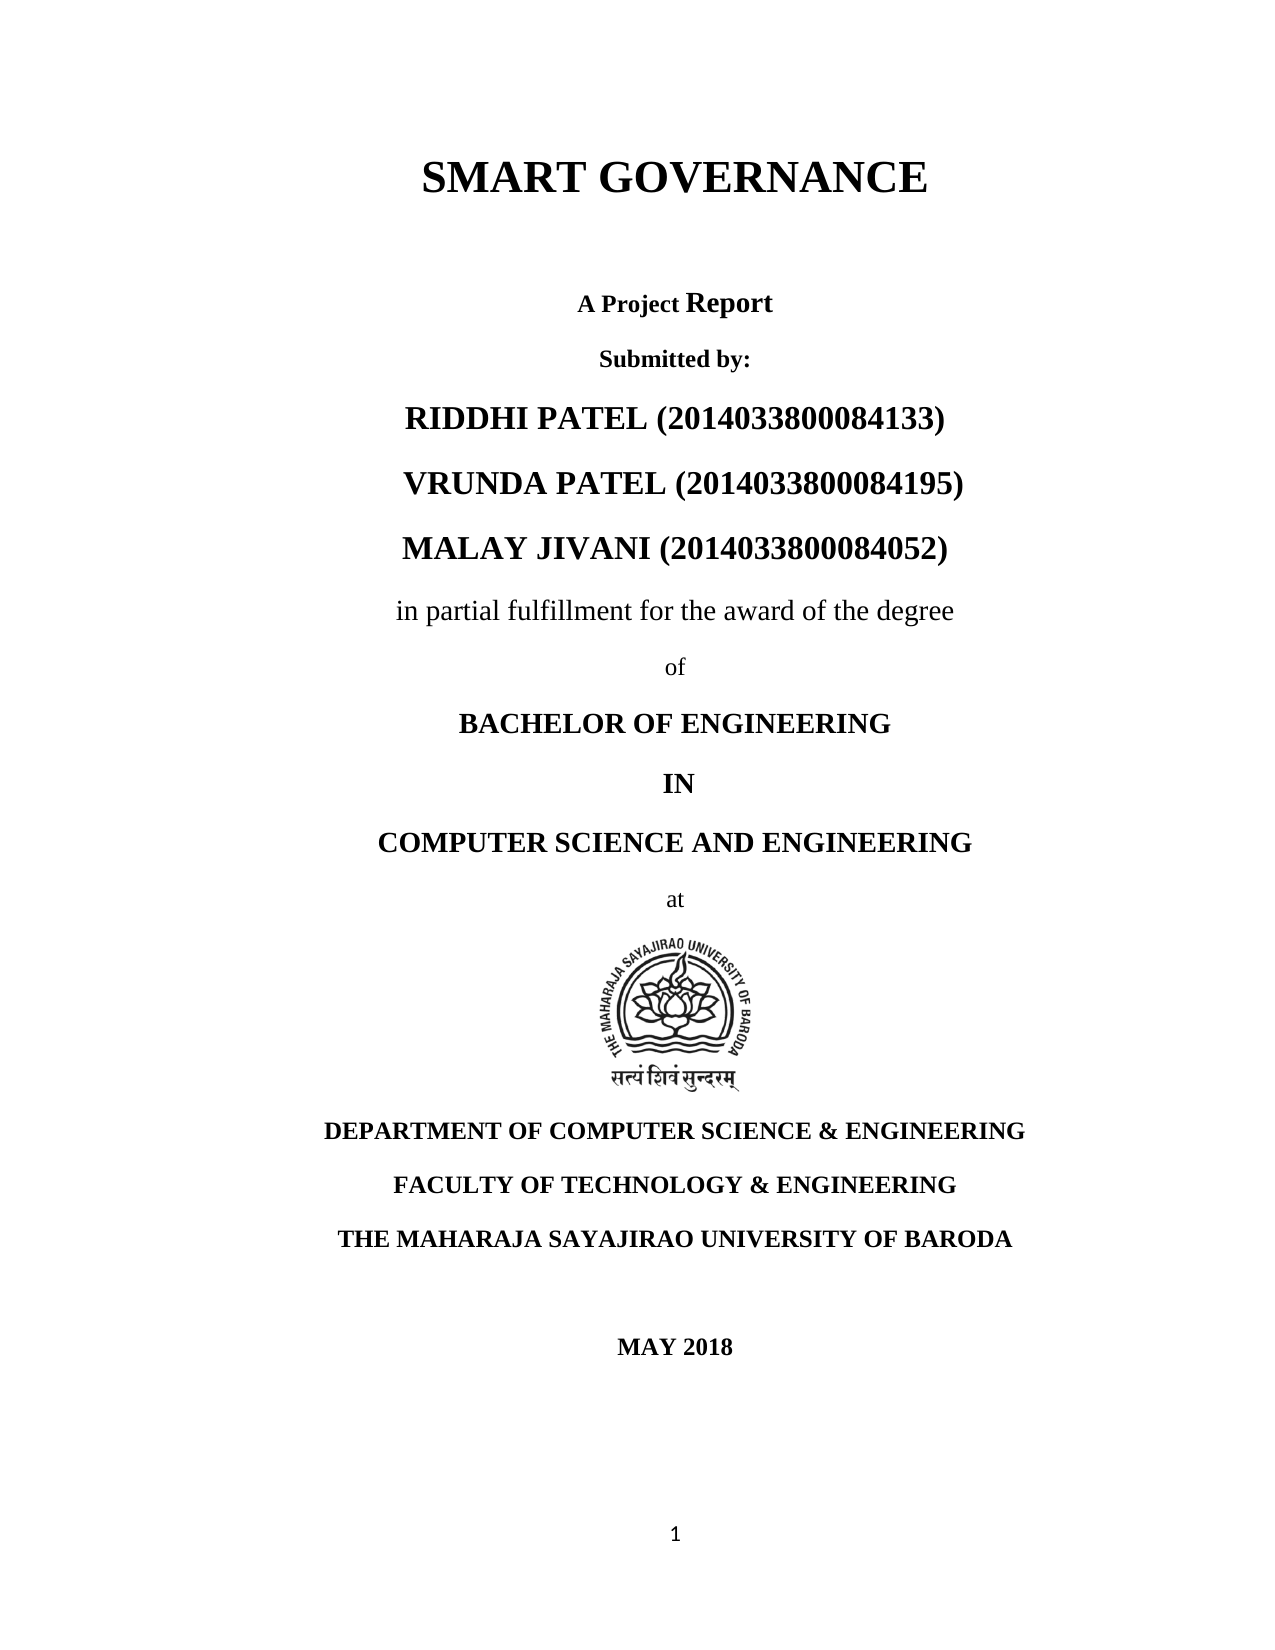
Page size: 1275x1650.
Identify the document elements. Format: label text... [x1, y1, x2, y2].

text at [225, 884, 1125, 913]
picture [599, 938, 751, 1092]
text FACULTY OF TECHNOLOGY & ENGINEERING [225, 1170, 1125, 1199]
text Submitted by: [225, 344, 1125, 373]
text COMPUTER SCIENCE AND ENGINEERING [225, 825, 1125, 859]
text of [225, 652, 1125, 681]
text MAY 2018 [225, 1332, 1125, 1361]
text SMART GOVERNANCE [225, 150, 1125, 203]
text VRUNDA PATEL (2014033800084195) [225, 463, 1125, 502]
text in partial fulfillment for the award of the degree [225, 593, 1125, 627]
text DEPARTMENT OF COMPUTER SCIENCE & ENGINEERING [225, 1116, 1125, 1145]
text MALAY JIVANI (2014033800084052) [225, 528, 1125, 567]
text RIDDHI PATEL (2014033800084133) [225, 398, 1125, 437]
text BACHELOR OF ENGINEERING [225, 706, 1125, 740]
text IN [225, 766, 1125, 799]
text THE MAHARAJA SAYAJIRAO UNIVERSITY OF BARODA [225, 1224, 1125, 1253]
text A Project Report [225, 285, 1125, 319]
